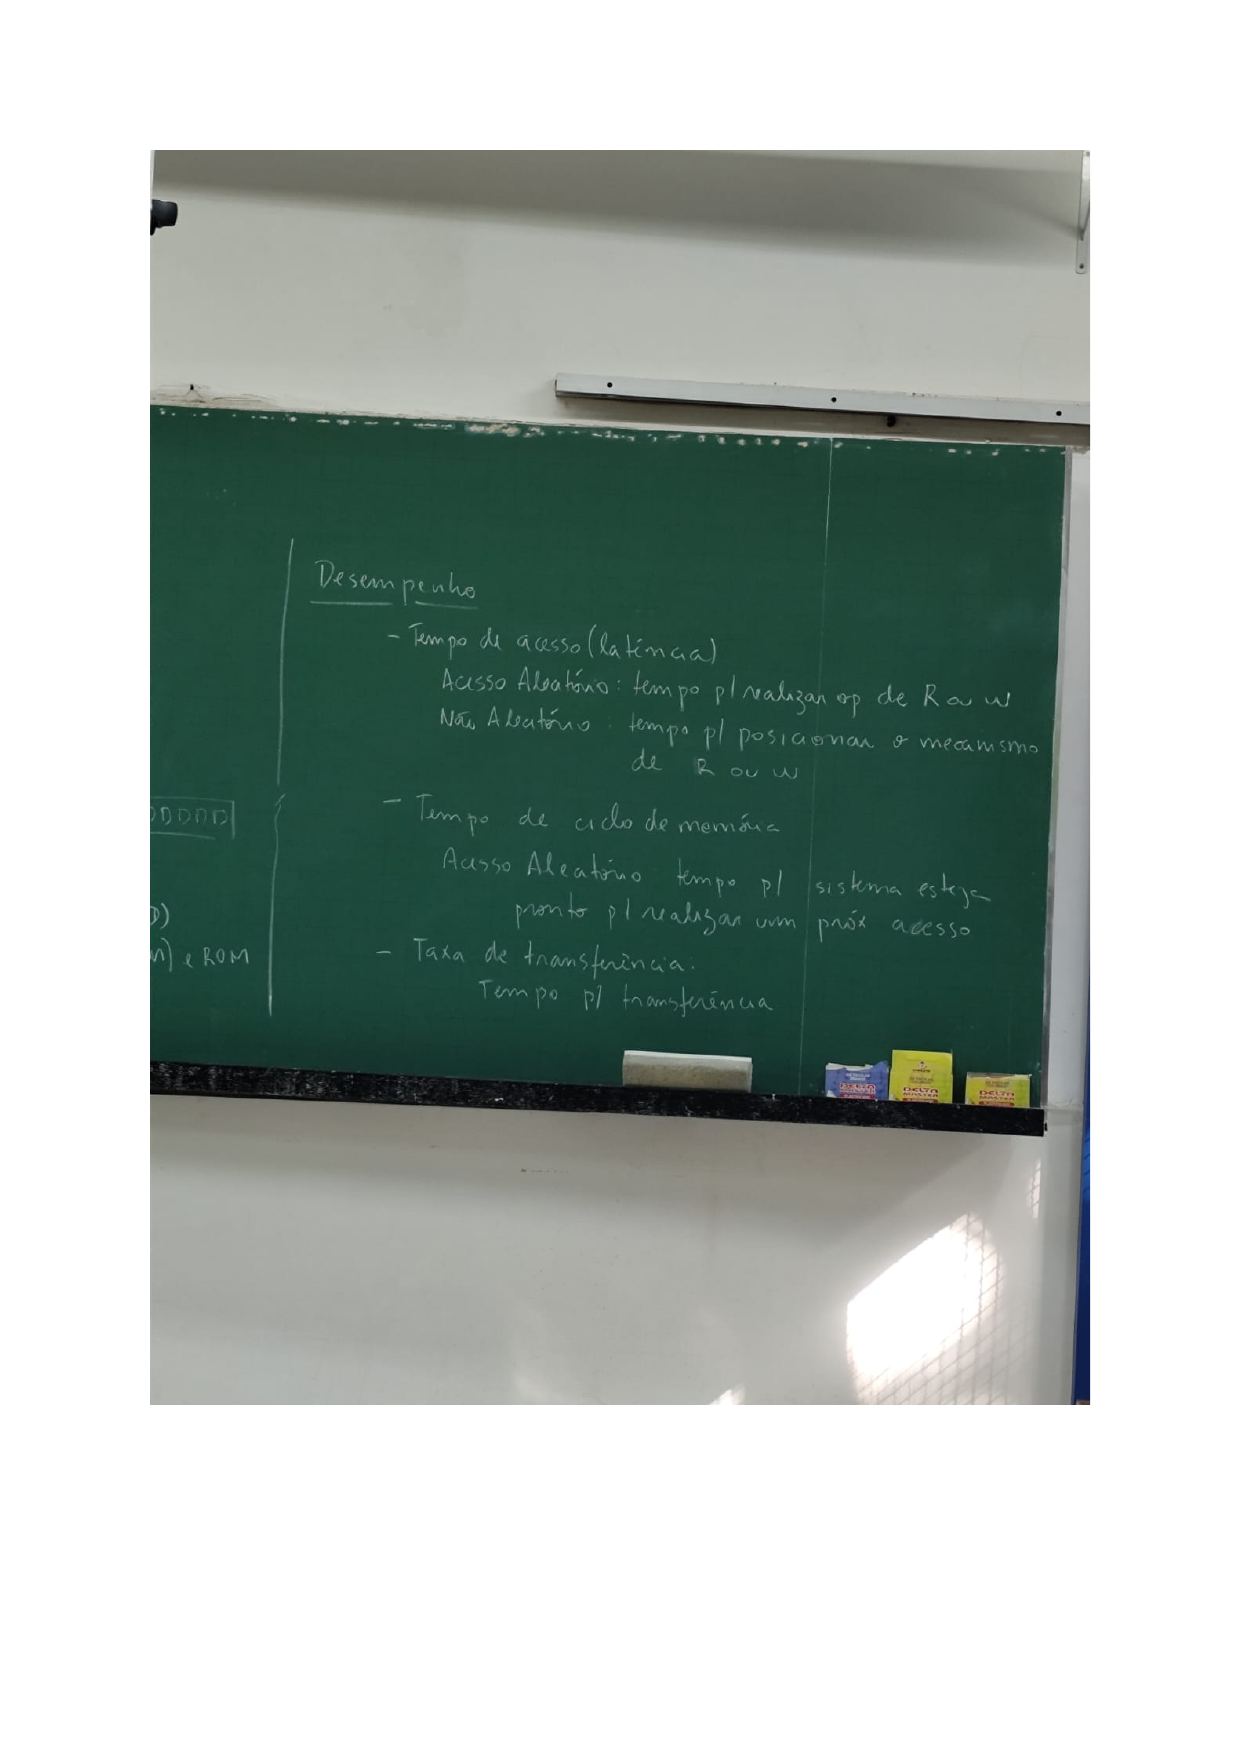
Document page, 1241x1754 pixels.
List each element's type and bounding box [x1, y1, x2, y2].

picture [150, 150, 1091, 1405]
